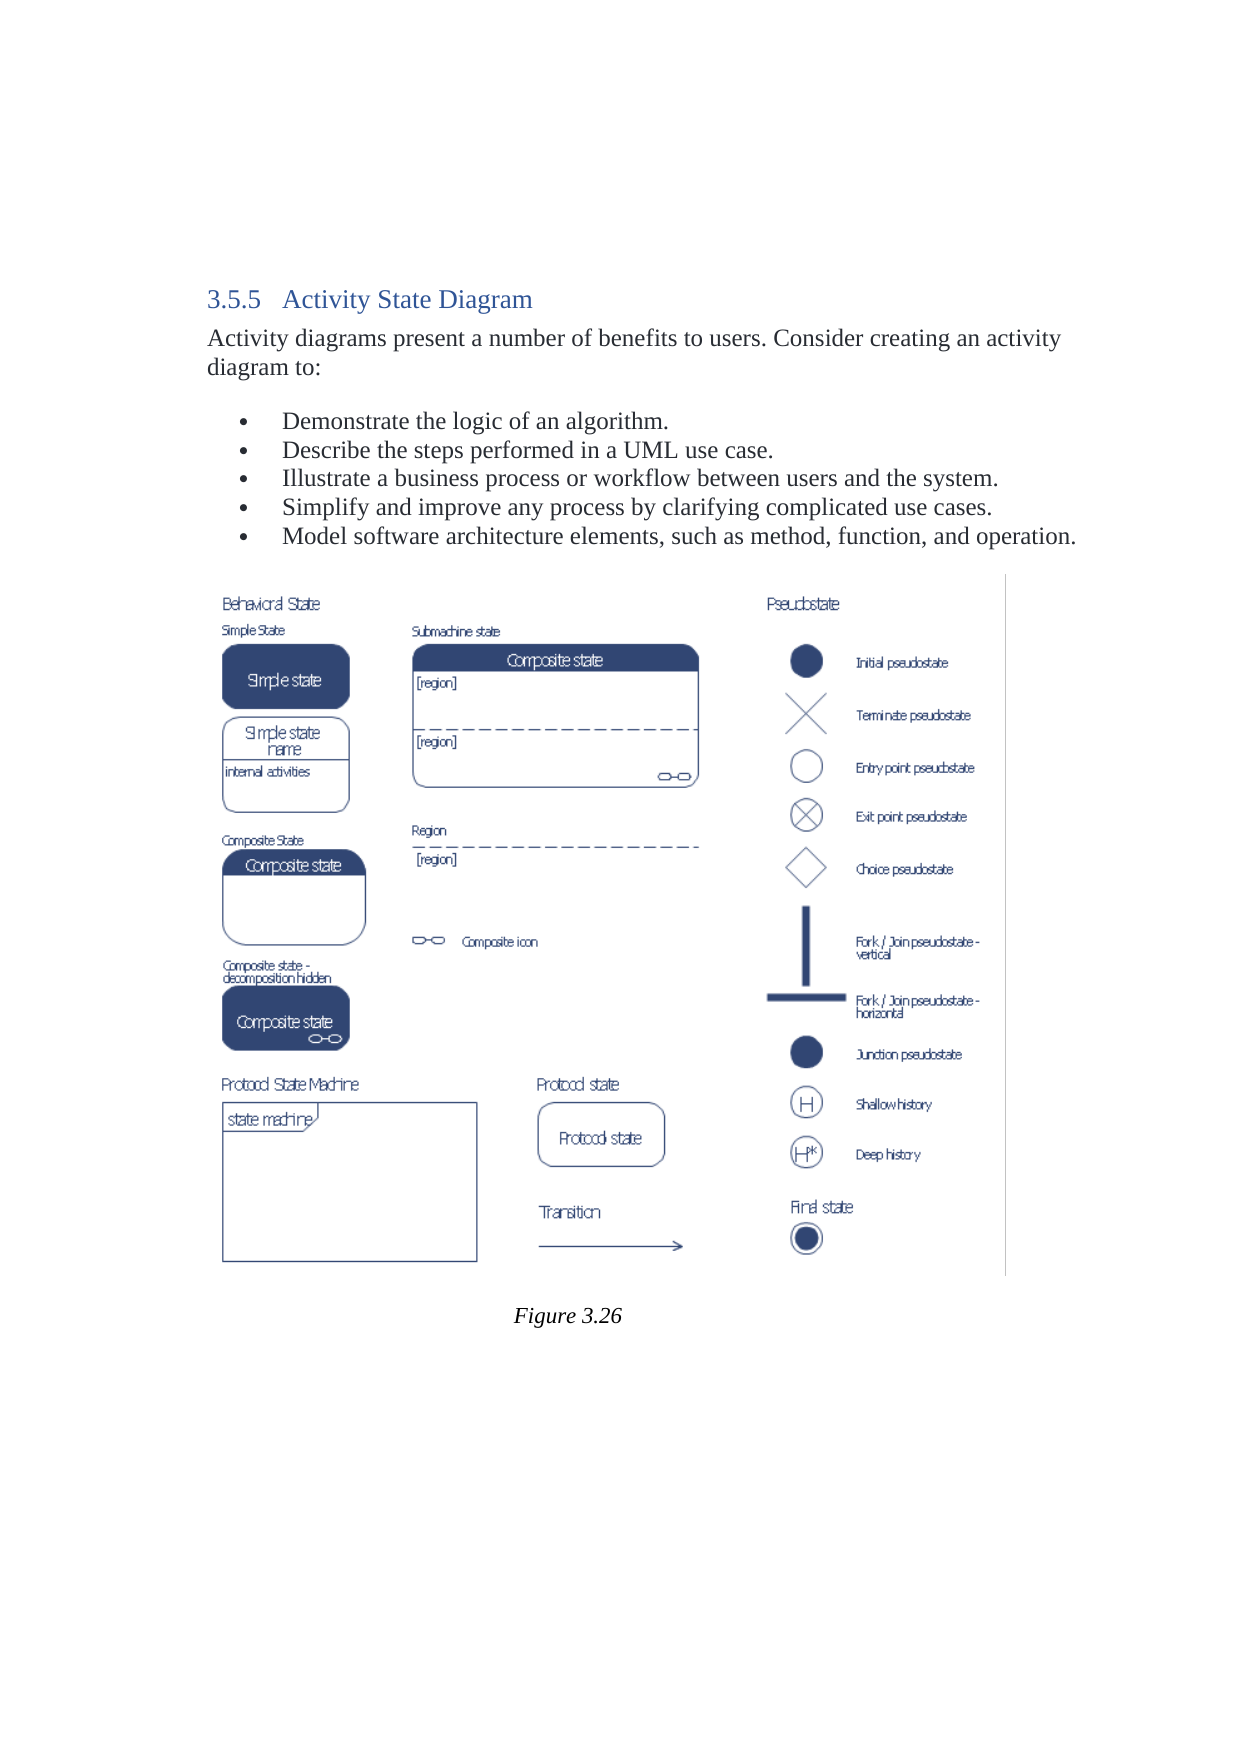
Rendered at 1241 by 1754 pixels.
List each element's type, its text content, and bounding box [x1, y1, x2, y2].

list Demonstrate the logic of an algorithm. [236, 406, 1092, 435]
list Model software architecture elements, such as method, function, and operation. [236, 521, 1092, 550]
subtitle Activity State Diagram [207, 283, 1092, 314]
text Activity diagrams present a number of benefits to users. Consider creating an activity diagram to: [207, 323, 1092, 381]
picture [206, 574, 1007, 1276]
list Illustrate a business process or workflow between users and the system. [236, 463, 1092, 492]
list Describe the steps performed in a UML use case. [236, 435, 1092, 463]
list Simplify and improve any process by clarifying complicated use cases. [236, 492, 1092, 521]
